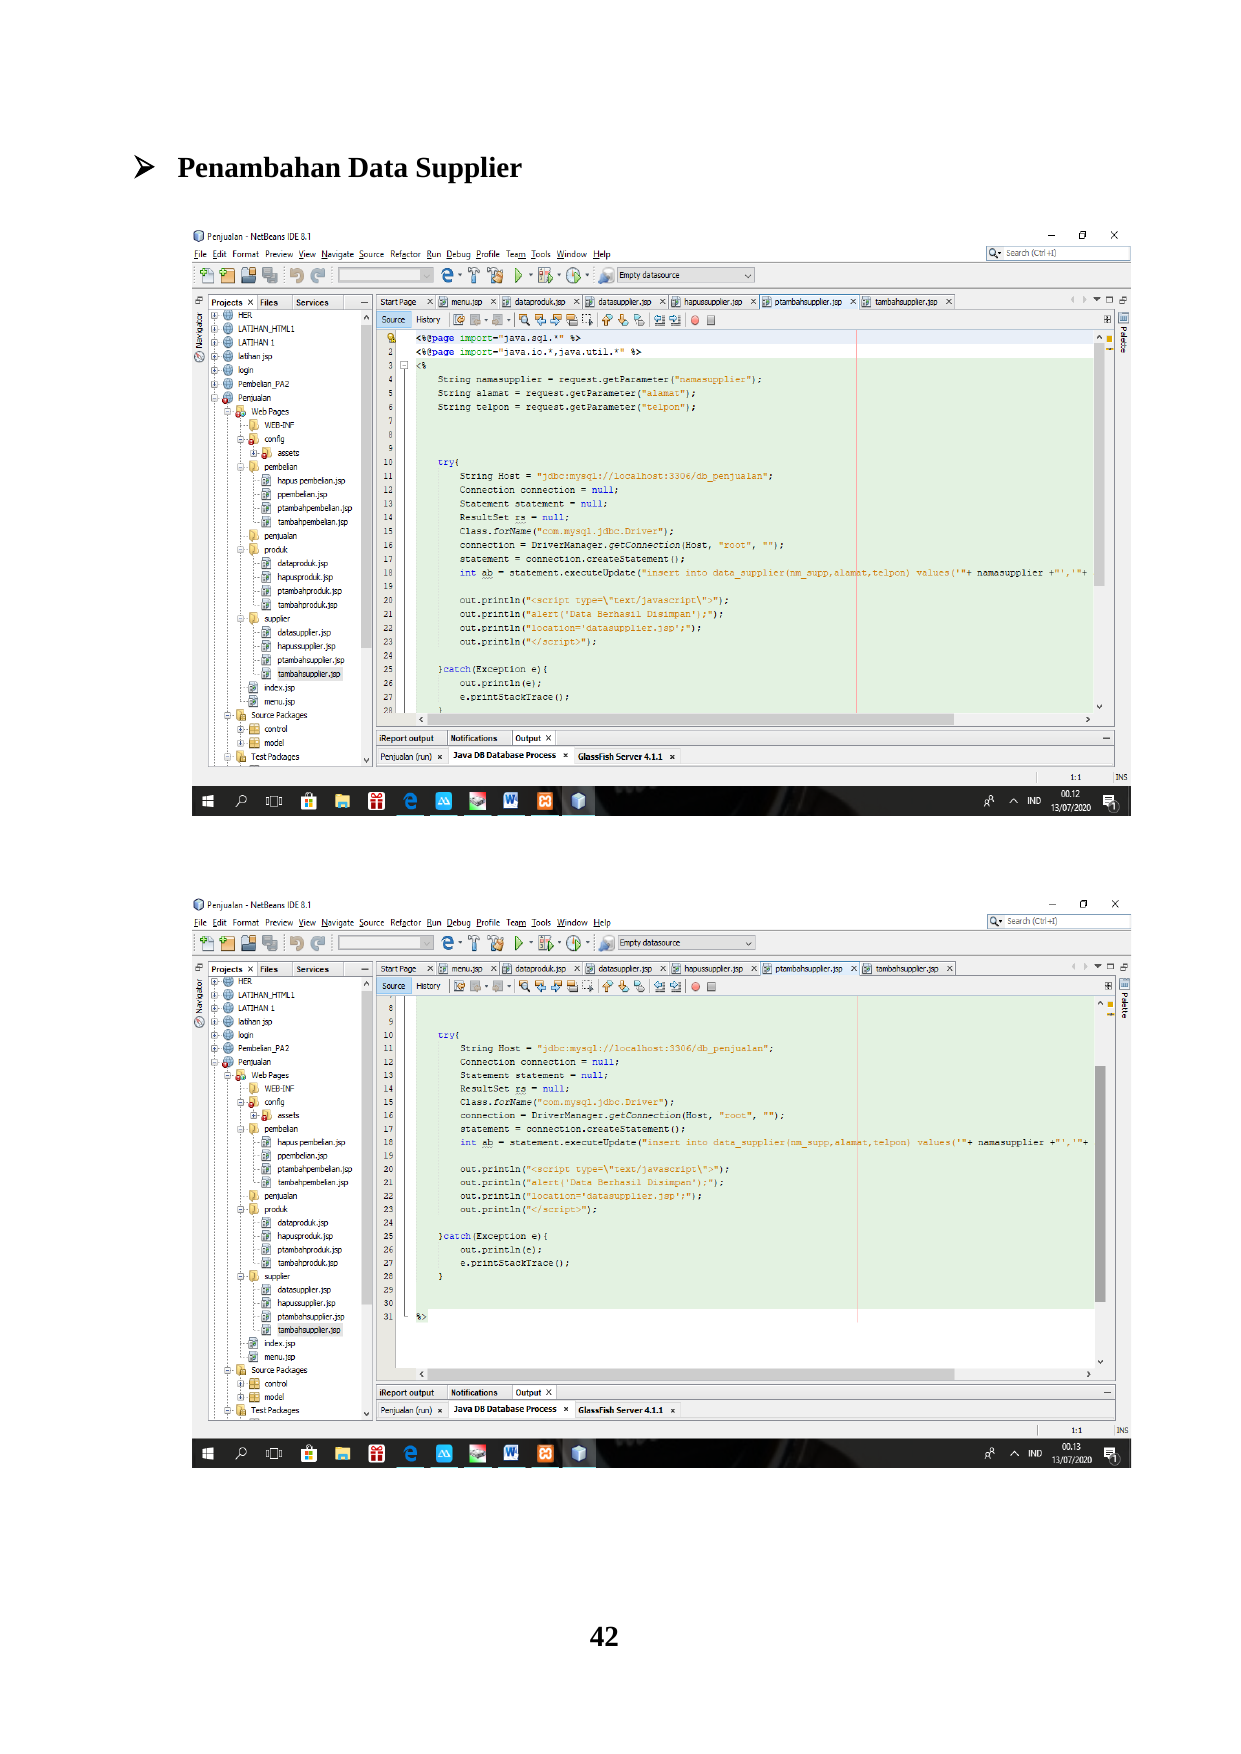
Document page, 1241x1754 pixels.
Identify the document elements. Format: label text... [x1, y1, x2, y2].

picture [192, 896, 1132, 1468]
list Penambahan Data Supplier [133, 150, 1090, 184]
picture [192, 227, 1131, 816]
